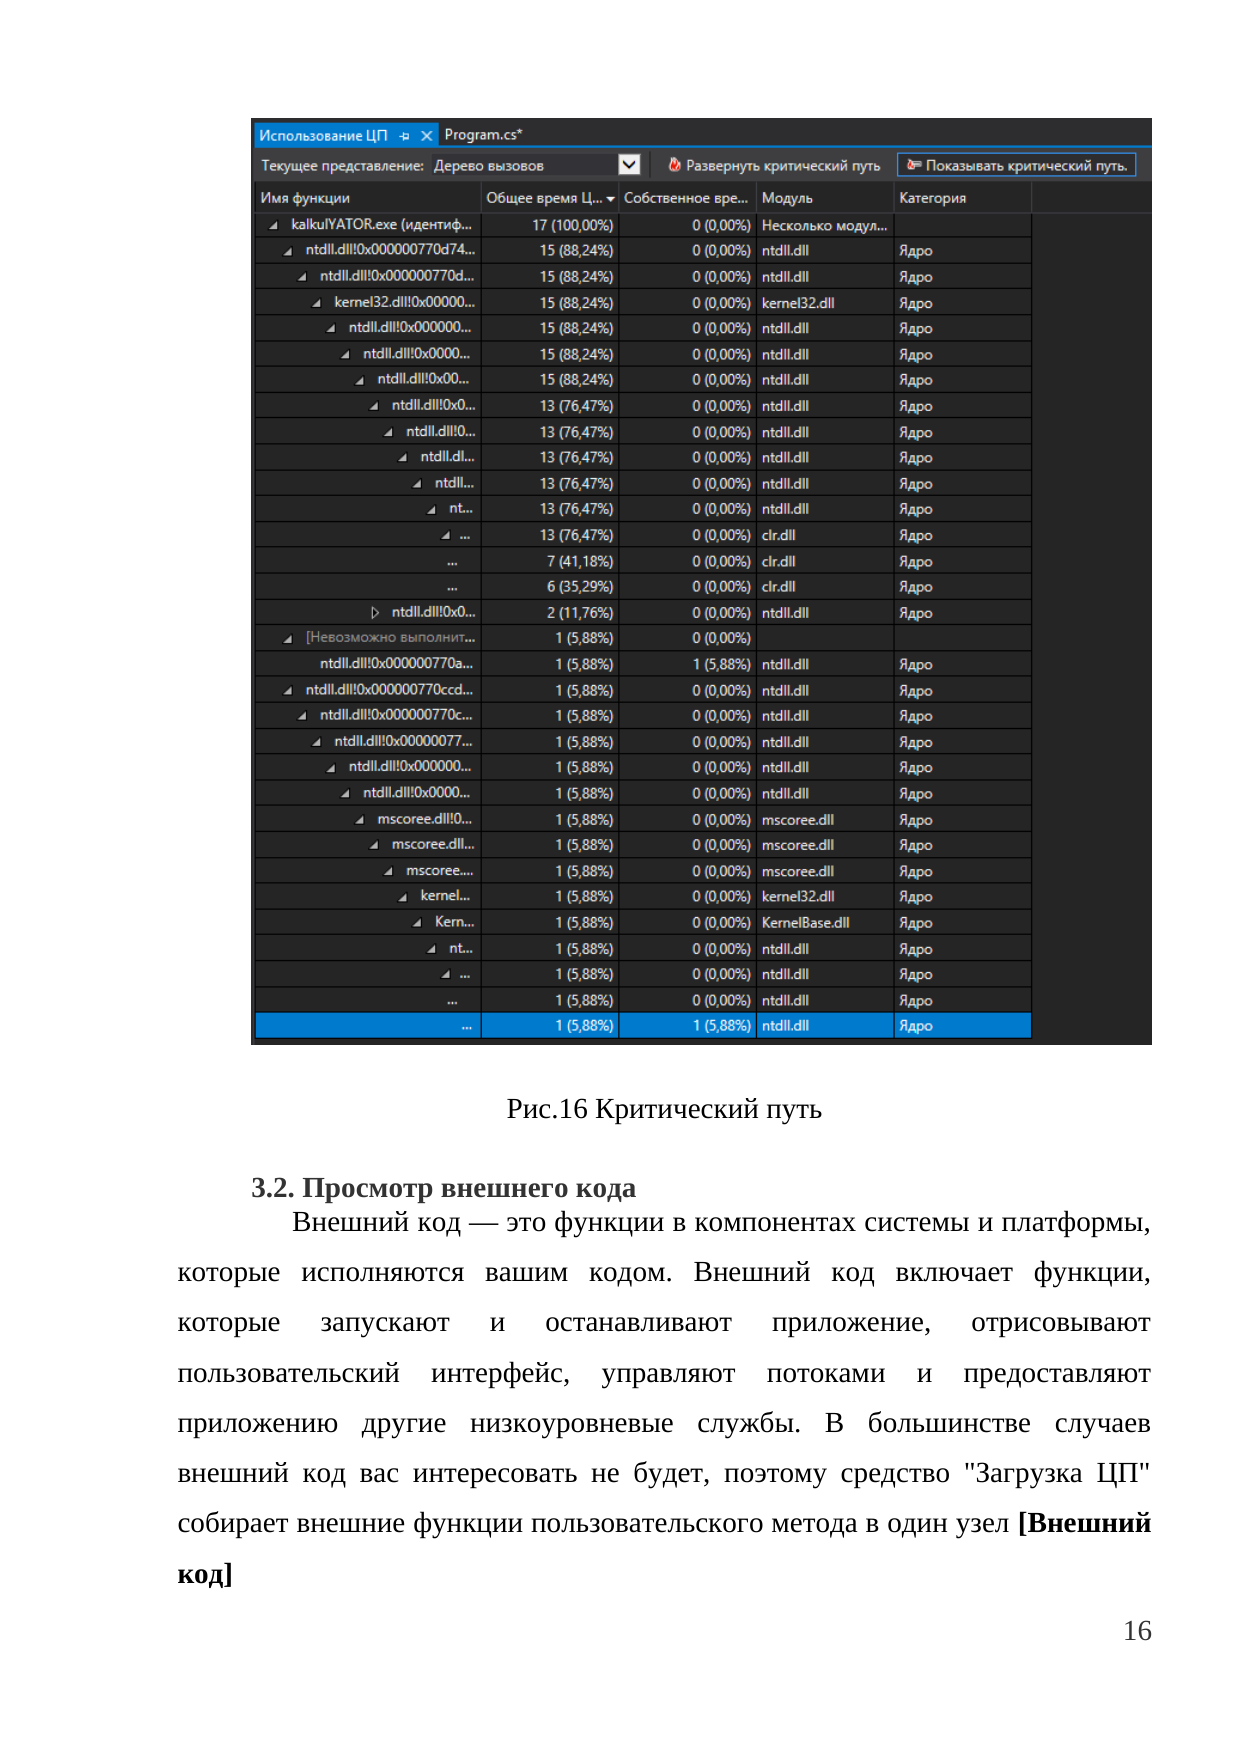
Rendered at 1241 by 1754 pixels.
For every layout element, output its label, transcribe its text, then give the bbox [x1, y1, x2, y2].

picture [251, 118, 1152, 1045]
text 3.2. Просмотр внешнего кода [251, 1170, 1152, 1204]
text Внешний код — это функции в компонентах системы и платформы, которые исполняются вашим кодом. Внешний код включает функции, которые запускают и останавливают приложение, отрисовывают пользовательский интерфейс, управляют потоками и предоставляют приложению другие низкоуровневые службы. В большинстве случаев внешний код вас интересовать не будет, поэтому средство "Загрузка ЦП" собирает внешние функции пользовательского метода в один узел [Внешний код] [177, 1204, 1152, 1589]
